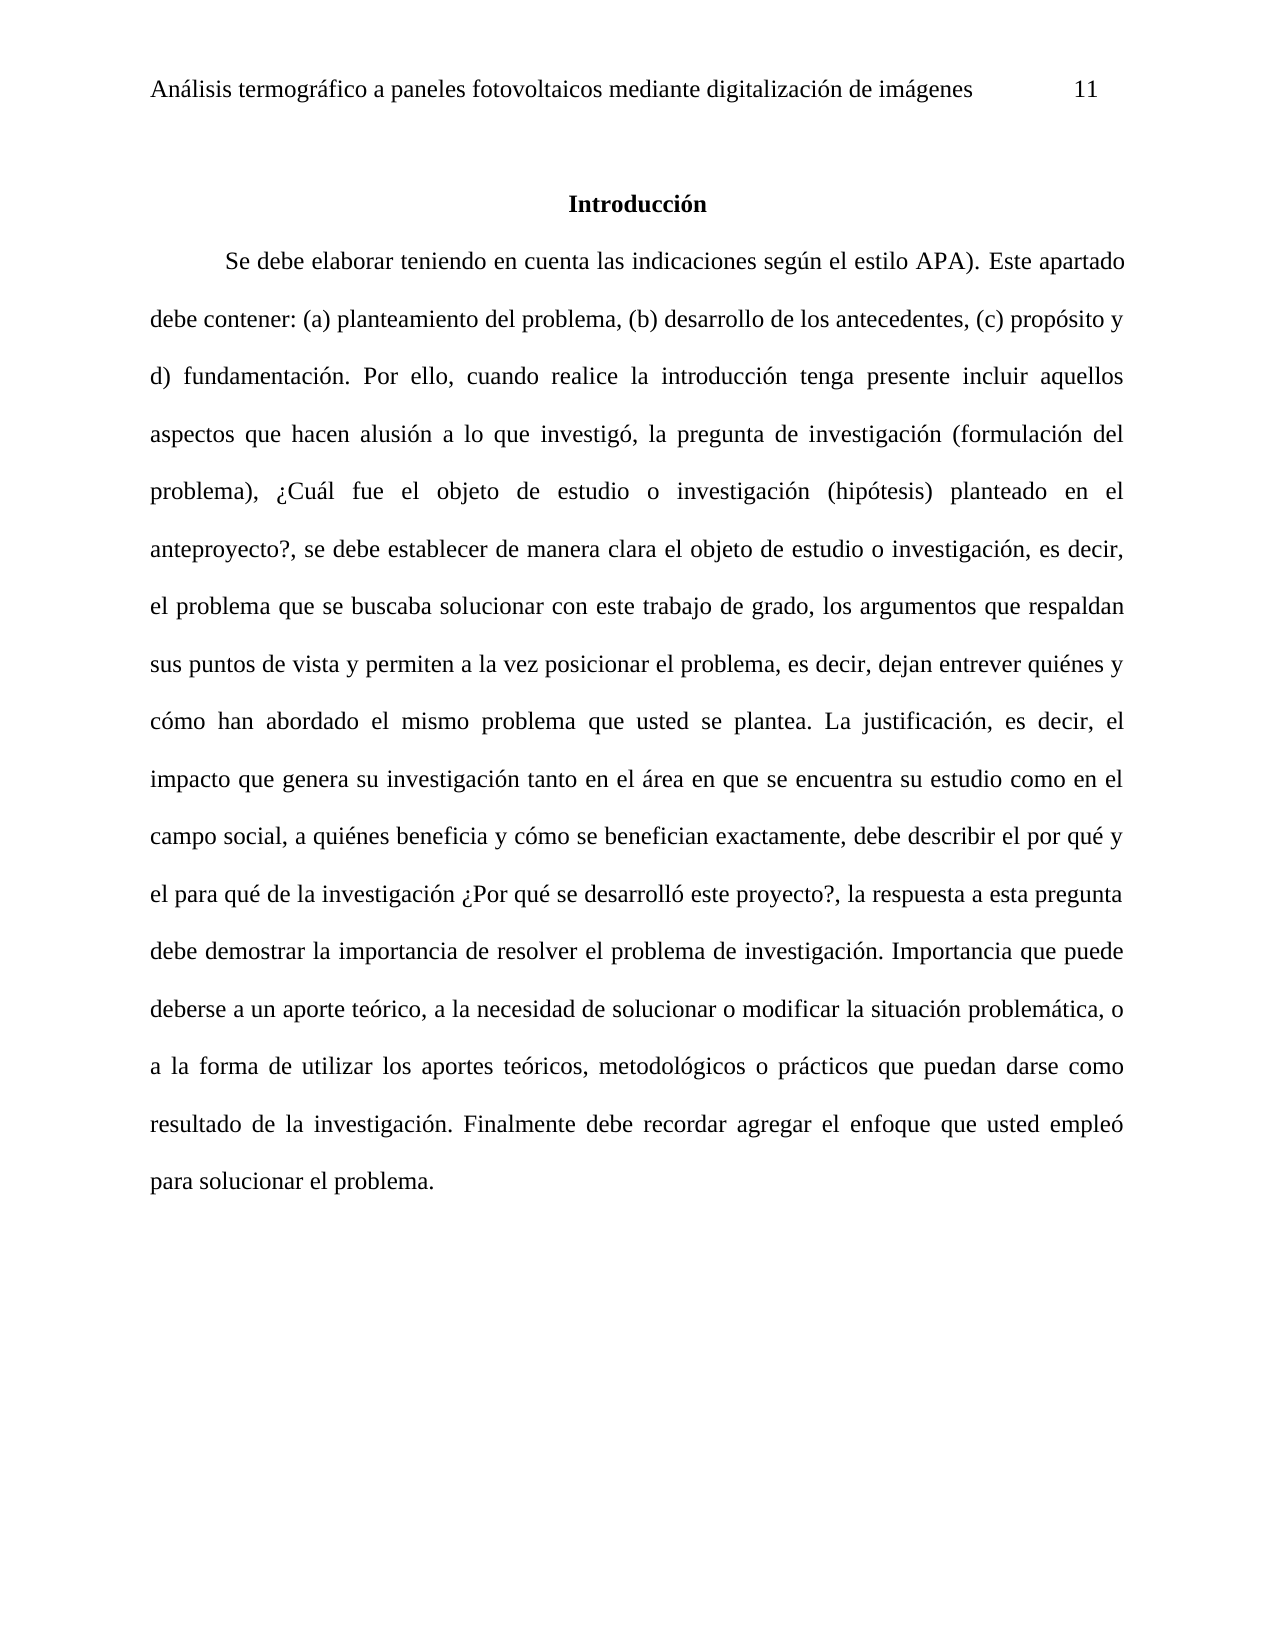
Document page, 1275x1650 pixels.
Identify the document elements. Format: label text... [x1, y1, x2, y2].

subtitle Introducción [150, 189, 1125, 217]
text Se debe elaborar teniendo en cuenta las indicaciones según el estilo APA). Este apartado debe contener: (a) planteamiento del problema, (b) desarrollo de los antecedentes, (c) propósito y d) fundamentación. Por ello, cuando realice la introducción tenga presente incluir aquellos aspectos que hacen alusión a lo que investigó, la pregunta de investigación (formulación del problema), ¿Cuál fue el objeto de estudio o investigación (hipótesis) planteado en el anteproyecto?, se debe establecer de manera clara el objeto de estudio o investigación, es decir, el problema que se buscaba solucionar con este trabajo de grado, los argumentos que respaldan sus puntos de vista y permiten a la vez posicionar el problema, es decir, dejan entrever quiénes y cómo han abordado el mismo problema que usted se plantea. La justificación, es decir, el impacto que genera su investigación tanto en el área en que se encuentra su estudio como en el campo social, a quiénes beneficia y cómo se benefician exactamente, debe describir el por qué y el para qué de la investigación ¿Por qué se desarrolló este proyecto?, la respuesta a esta pregunta debe demostrar la importancia de resolver el problema de investigación. Importancia que puede deberse a un aporte teórico, a la necesidad de solucionar o modificar la situación problemática, o a la forma de utilizar los aportes teóricos, metodológicos o prácticos que puedan darse como resultado de la investigación. Finalmente debe recordar agregar el enfoque que usted empleó para solucionar el problema. [150, 246, 1125, 1195]
